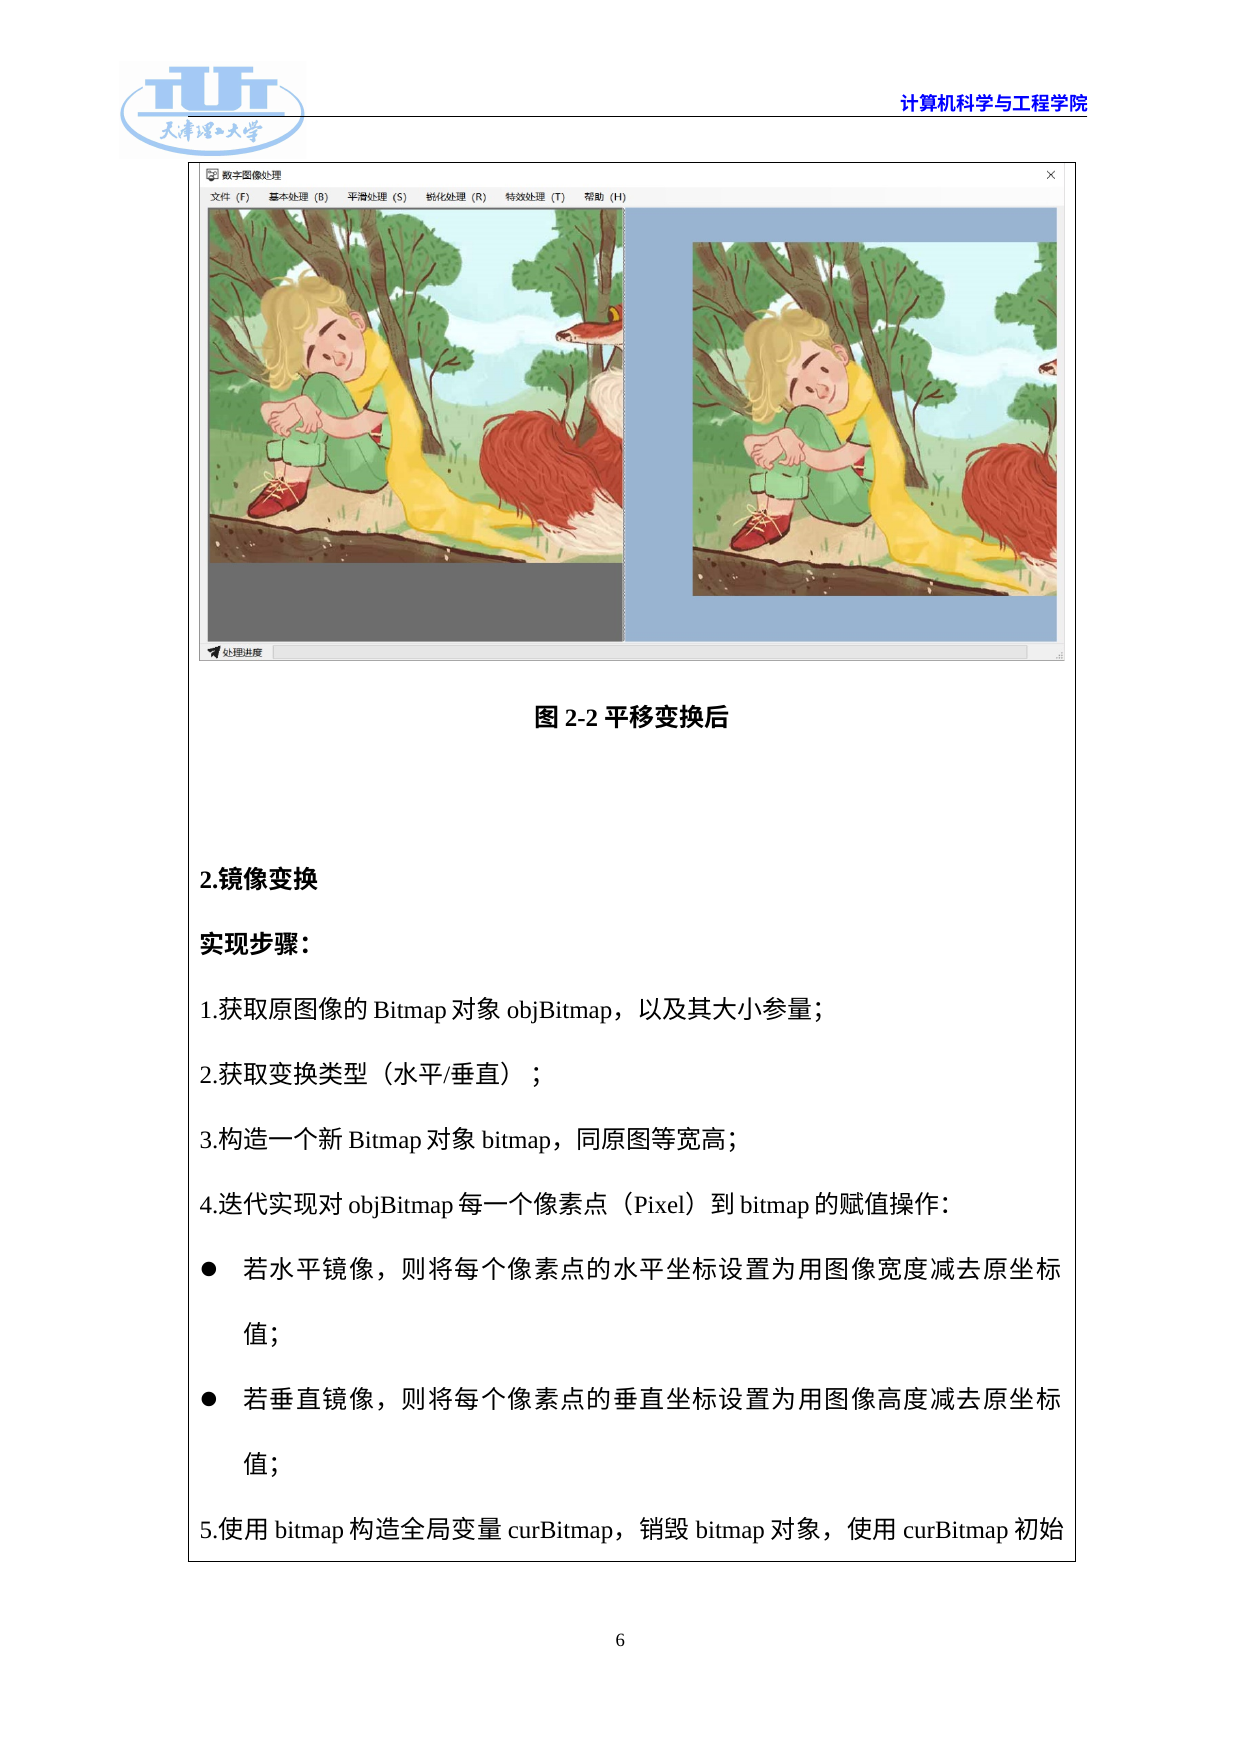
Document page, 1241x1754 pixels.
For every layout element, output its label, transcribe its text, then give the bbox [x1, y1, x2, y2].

picture [118, 61, 307, 159]
picture [199, 163, 1065, 661]
